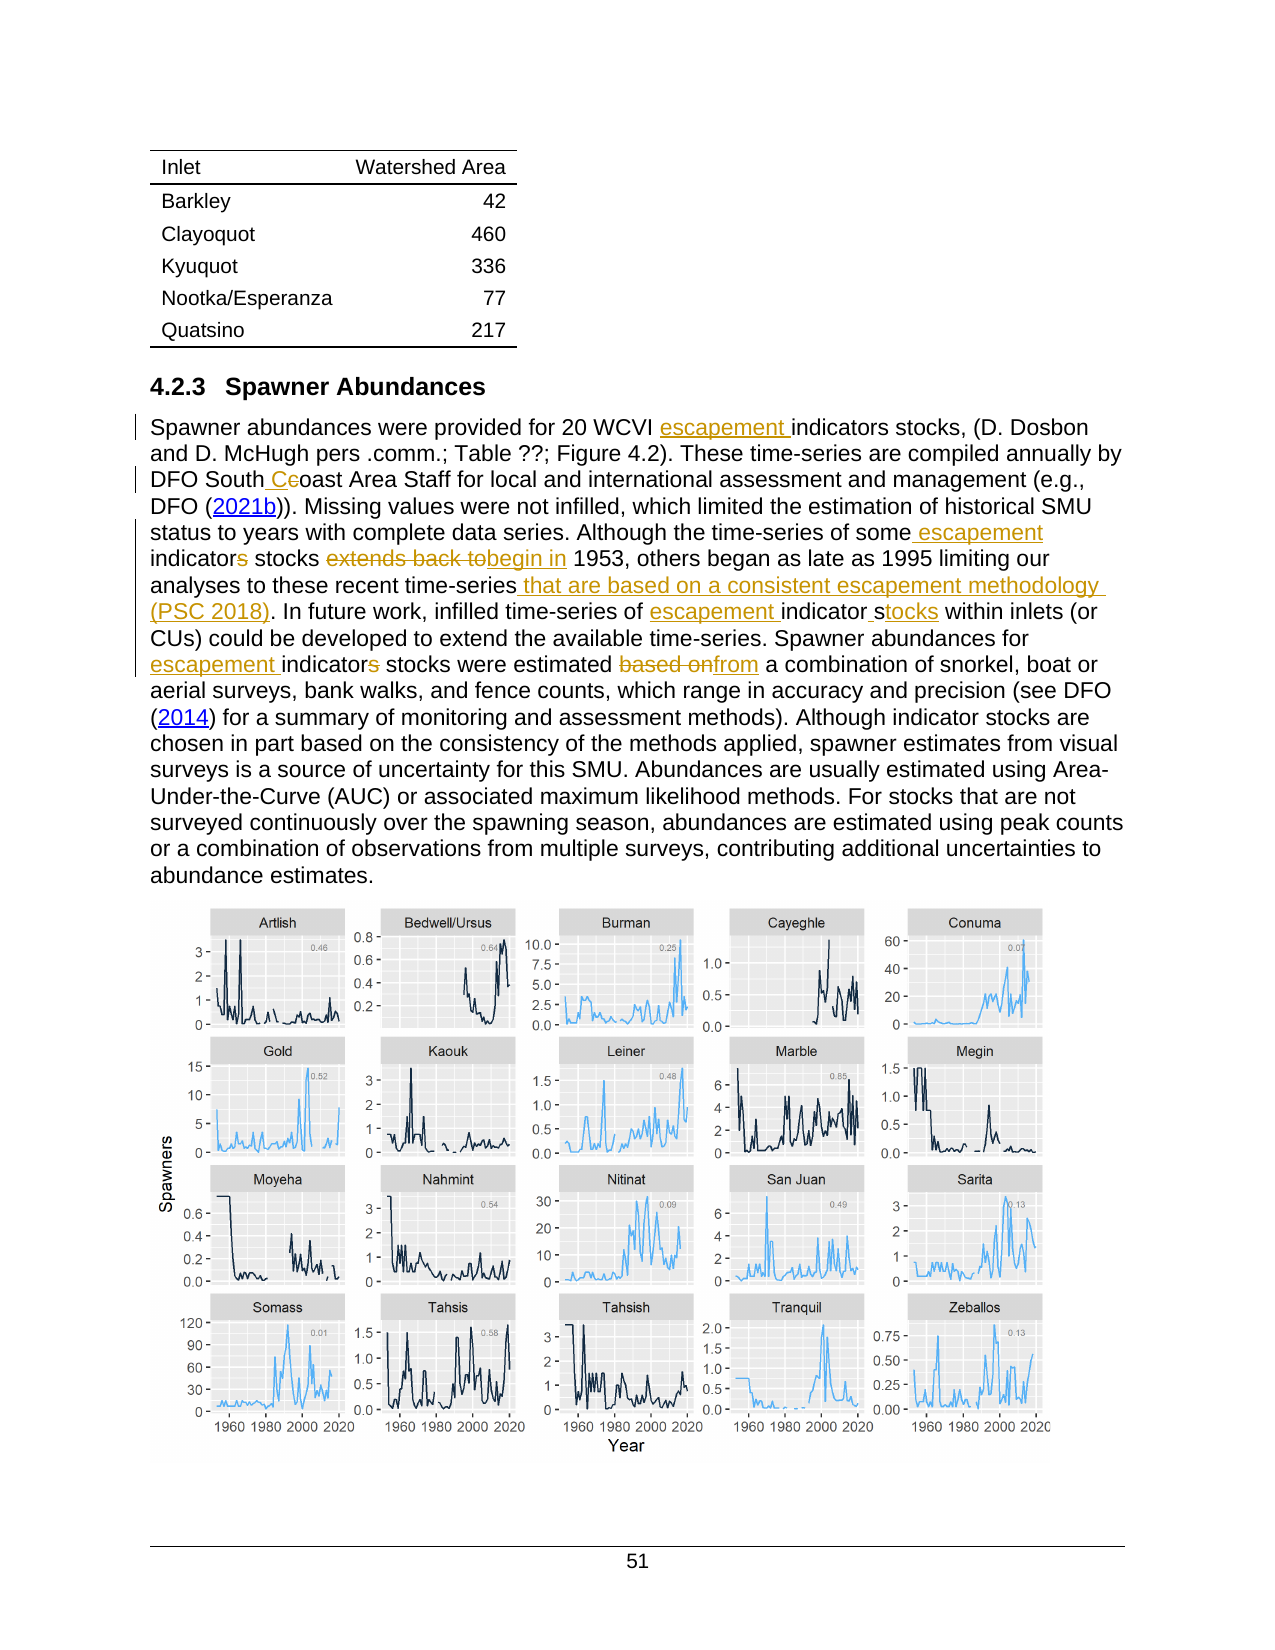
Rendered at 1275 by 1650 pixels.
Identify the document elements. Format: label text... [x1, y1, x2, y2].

picture [150, 900, 1050, 1463]
table_cell Quatsino [150, 314, 344, 346]
table_header Inlet [150, 151, 344, 183]
table_cell Barkley [150, 185, 344, 217]
table_header Watershed Area [344, 151, 517, 183]
subtitle 4.2.3 Spawner Abundances [150, 372, 1125, 401]
table_cell 336 [344, 250, 517, 282]
table_cell Nootka/Esperanza [150, 282, 344, 314]
table_cell Kyuquot [150, 250, 344, 282]
text Spawner abundances were provided for 20 WCVI indicators stocks, (D. Dosbon and D. McHugh pers .comm.; Table ??; Figure 4.2). These time-series are compiled annually by DFO Southoast Area Staff for local and international assessment and management (e.g., DFO (2021b)). Missing values were not infilled, which limited the estimation of historical SMU status to years with complete data series. Although the time-series of some indicator stocks 1953, others began as late as 1995 limiting our analyses to these recent time-series. In future work, infilled time-series of indicators within inlets (or CUs) could be developed to extend the available time-series. Spawner abundances for indicator stocks were estimated a combination of snorkel, boat or aerial surveys, bank walks, and fence counts, which range in accuracy and precision (see DFO (2014) for a summary of monitoring and assessment methods). Although indicator stocks are chosen in part based on the consistency of the methods applied, spawner estimates from visual surveys is a source of uncertainty for this SMU. Abundances are usually estimated using Area-Under-the-Curve (AUC) or associated maximum likelihood methods. For stocks that are not surveyed continuously over the spawning season, abundances are estimated using peak counts or a combination of observations from multiple surveys, contributing additional uncertainties to abundance estimates. [150, 414, 1125, 888]
table_cell 77 [344, 282, 517, 314]
table_cell 460 [344, 217, 517, 249]
table_cell 42 [344, 185, 517, 217]
table_cell 217 [344, 314, 517, 346]
table_cell Clayoquot [150, 217, 344, 249]
